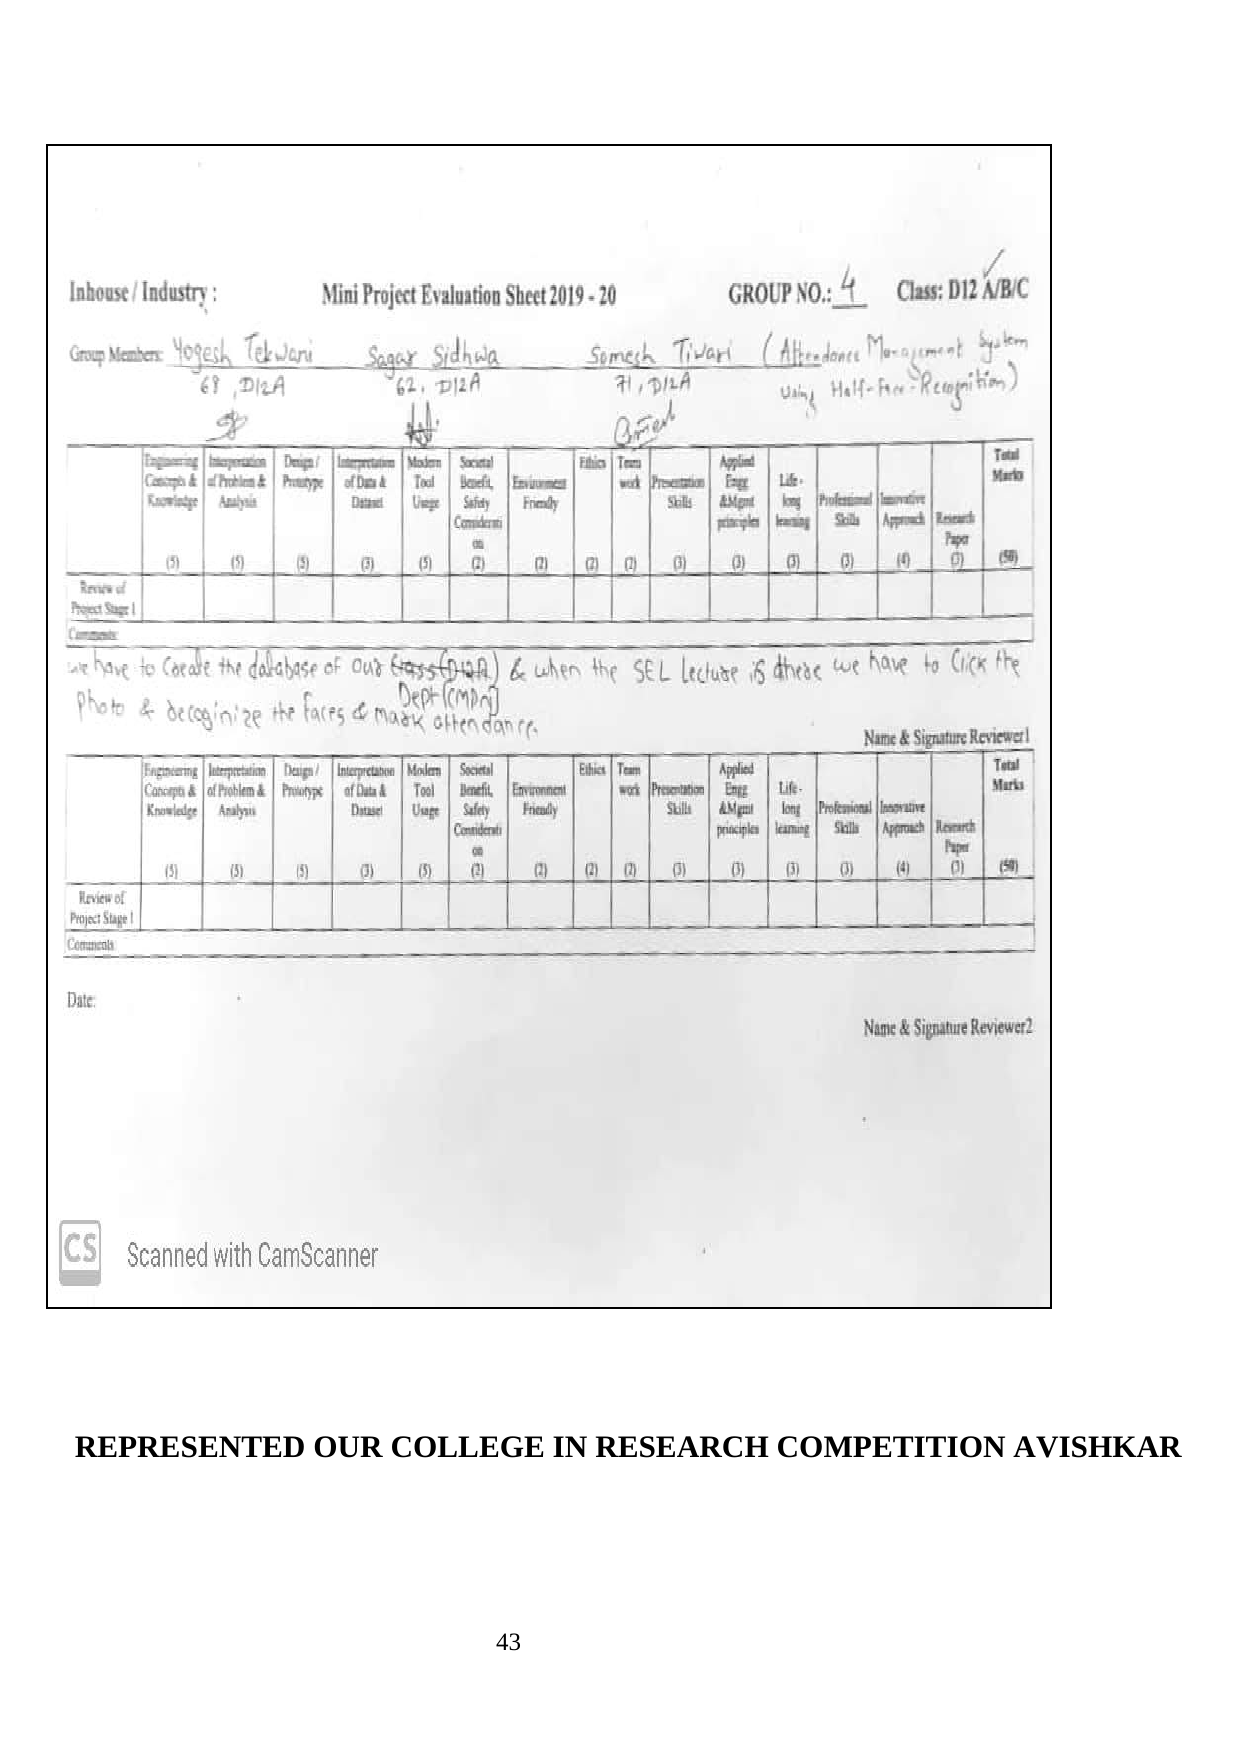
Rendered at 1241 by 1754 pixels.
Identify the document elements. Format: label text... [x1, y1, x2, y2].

text REPRESENTED OUR COLLEGE IN RESEARCH COMPETITION AVISHKAR [46, 1428, 1211, 1464]
picture [48, 146, 1050, 1307]
